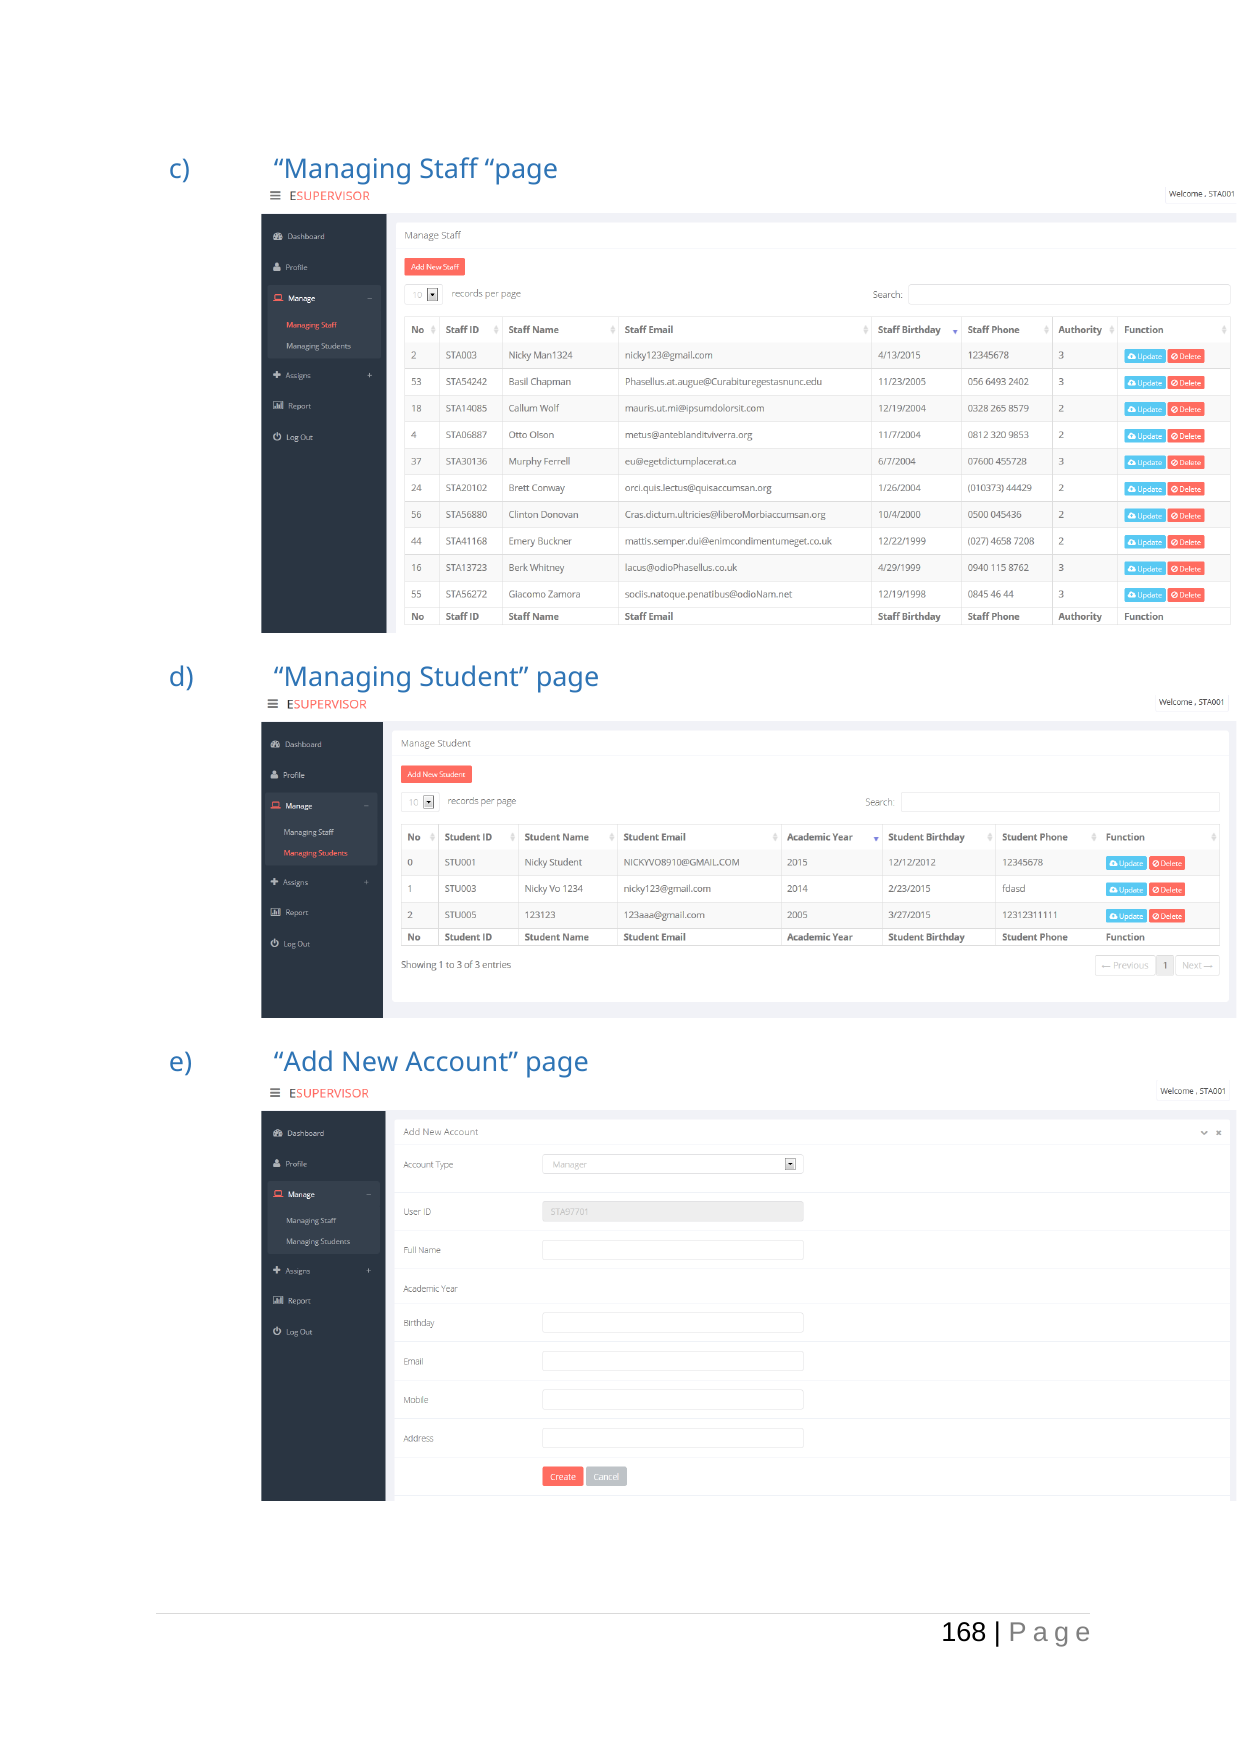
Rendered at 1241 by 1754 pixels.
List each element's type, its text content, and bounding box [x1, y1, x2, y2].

subtitle “Add New Account” page [169, 1042, 1090, 1079]
picture [261, 1080, 1237, 1501]
picture [261, 187, 1237, 633]
picture [261, 695, 1237, 1018]
subtitle “Managing Staff “page [169, 150, 1090, 187]
subtitle “Managing Student” page [169, 657, 1090, 694]
